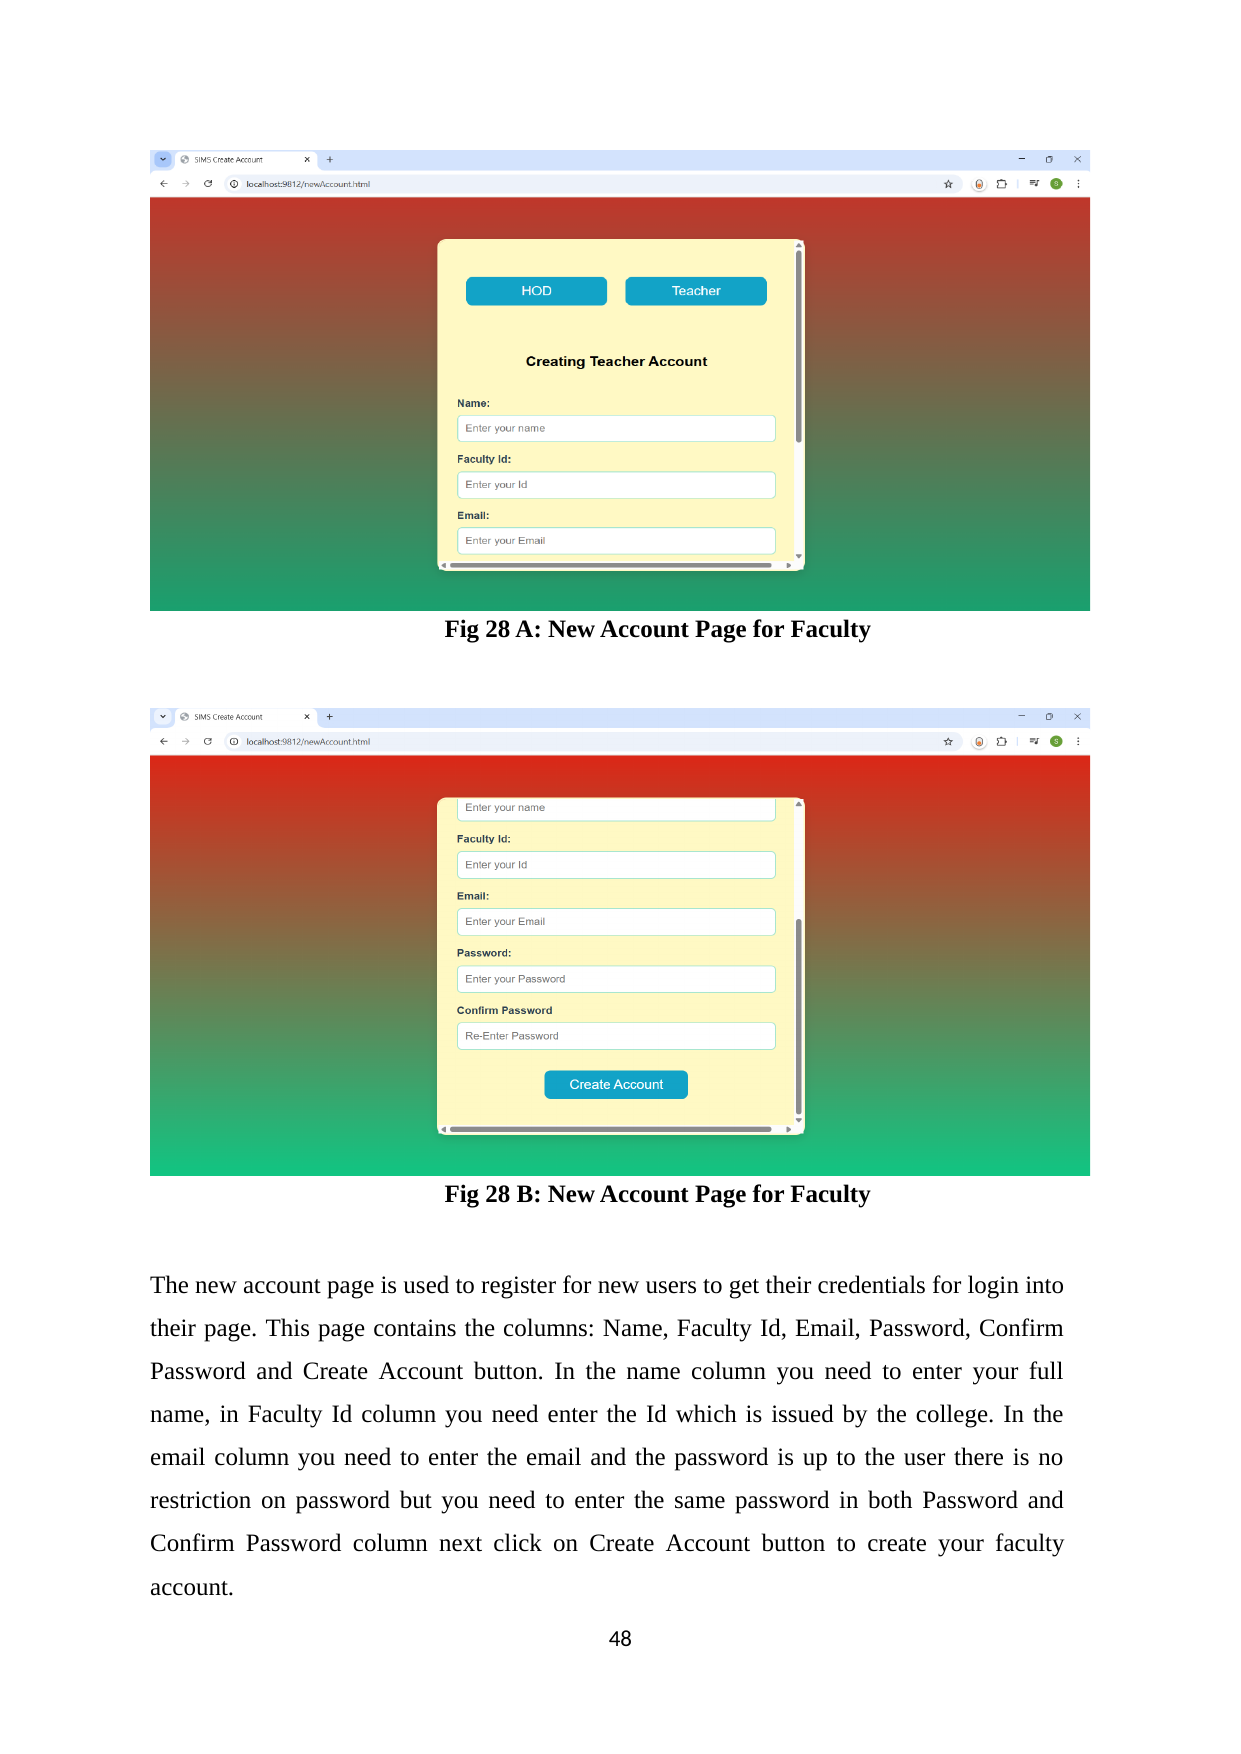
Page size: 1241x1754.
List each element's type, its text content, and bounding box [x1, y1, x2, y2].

text The new account page is used to register for new users to get their credentials for login into their page. This page contains the columns: Name, Faculty Id, Email, Password, Confirm Password and Create Account button. In the name column you need to enter your full name, in Faculty Id column you need enter the Id which is issued by the college. In the email column you need to enter the email and the password is up to the user there is no restriction on password but you need to enter the same password in both Password and Confirm Password column next click on Create Account button to create your faculty account. [150, 1270, 1066, 1600]
text Fig 28 B: New Account Page for Faculty [150, 1179, 1090, 1208]
picture [150, 150, 1091, 611]
text Fig 28 A: New Account Page for Faculty [150, 614, 1090, 643]
picture [150, 708, 1091, 1176]
